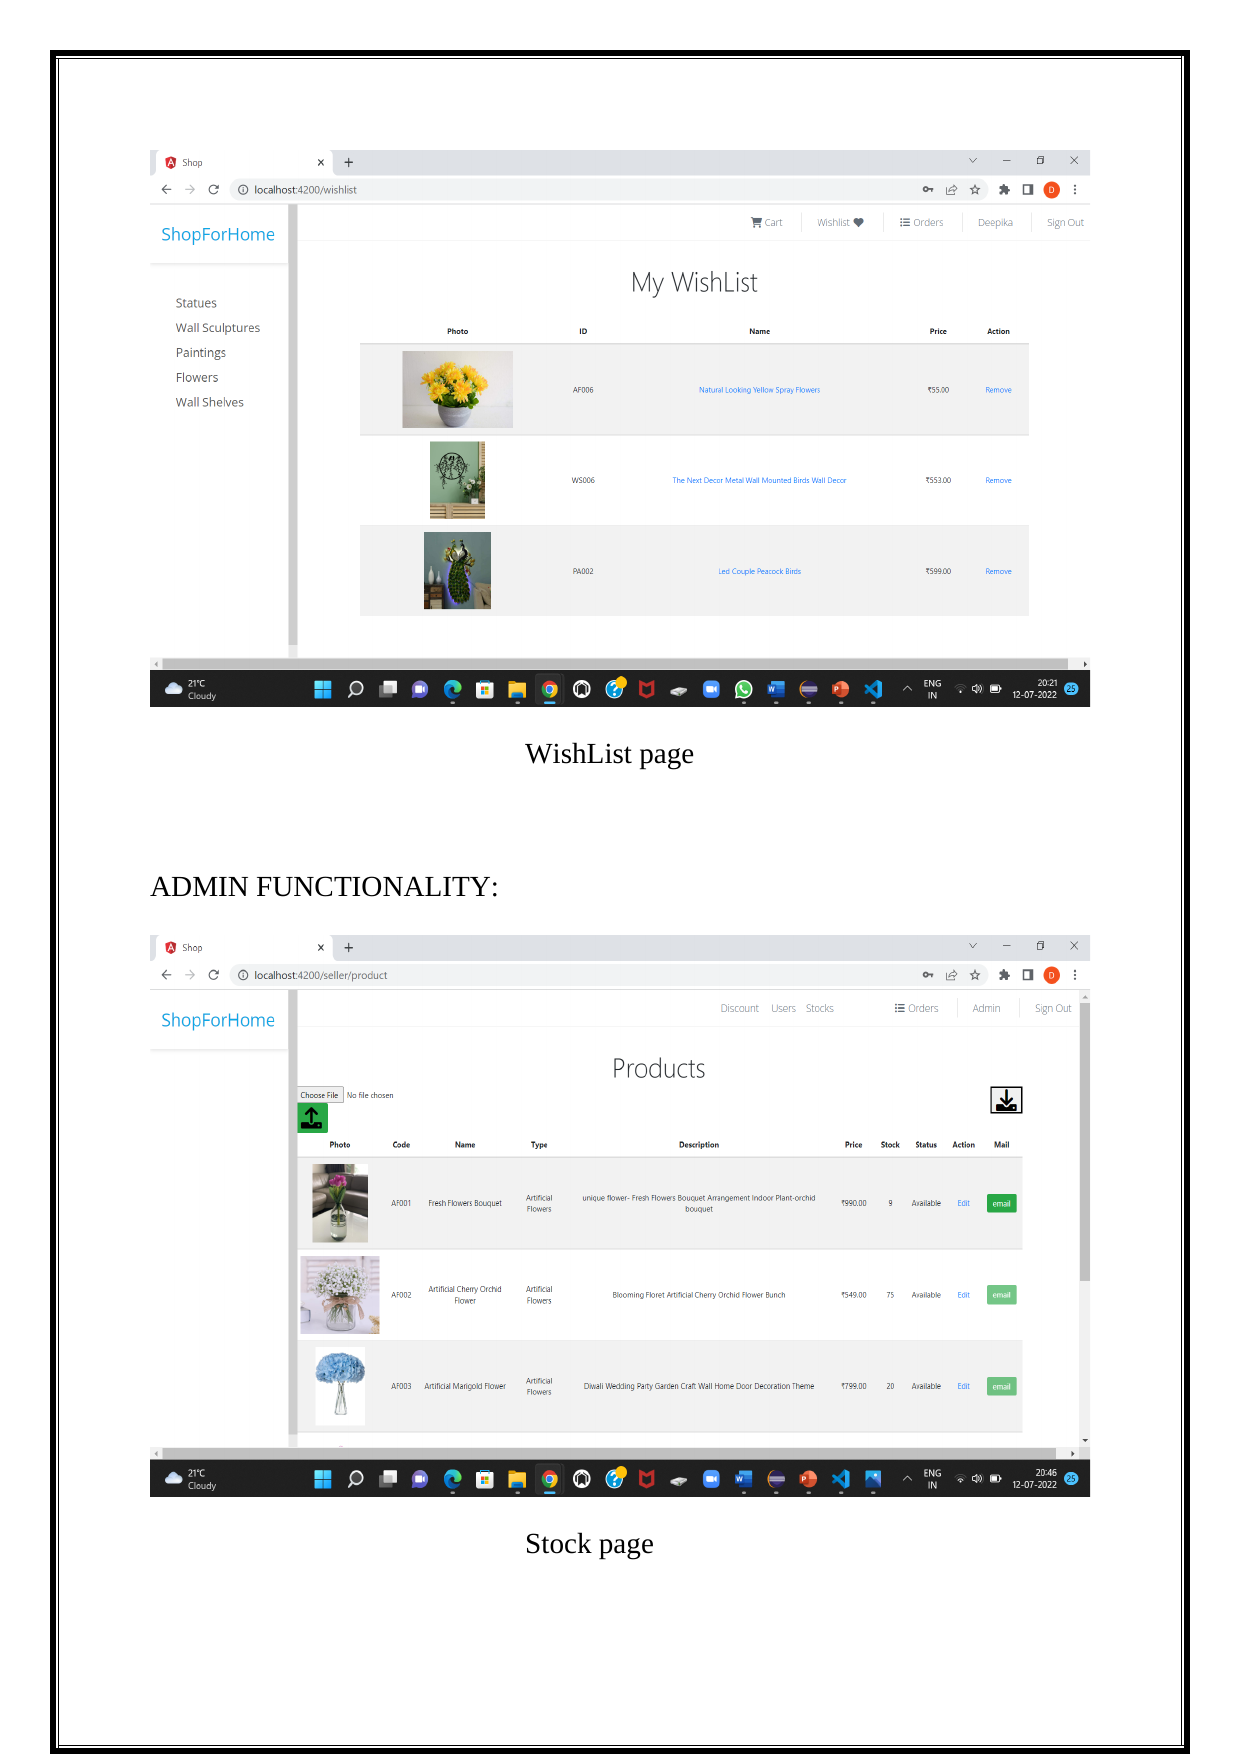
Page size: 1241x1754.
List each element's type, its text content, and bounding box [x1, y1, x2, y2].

text WishList page [150, 736, 1056, 770]
text Stock page [150, 1526, 1056, 1559]
text ADMIN FUNCTIONALITY: [150, 869, 1056, 902]
picture [150, 150, 1091, 707]
picture [150, 935, 1091, 1497]
